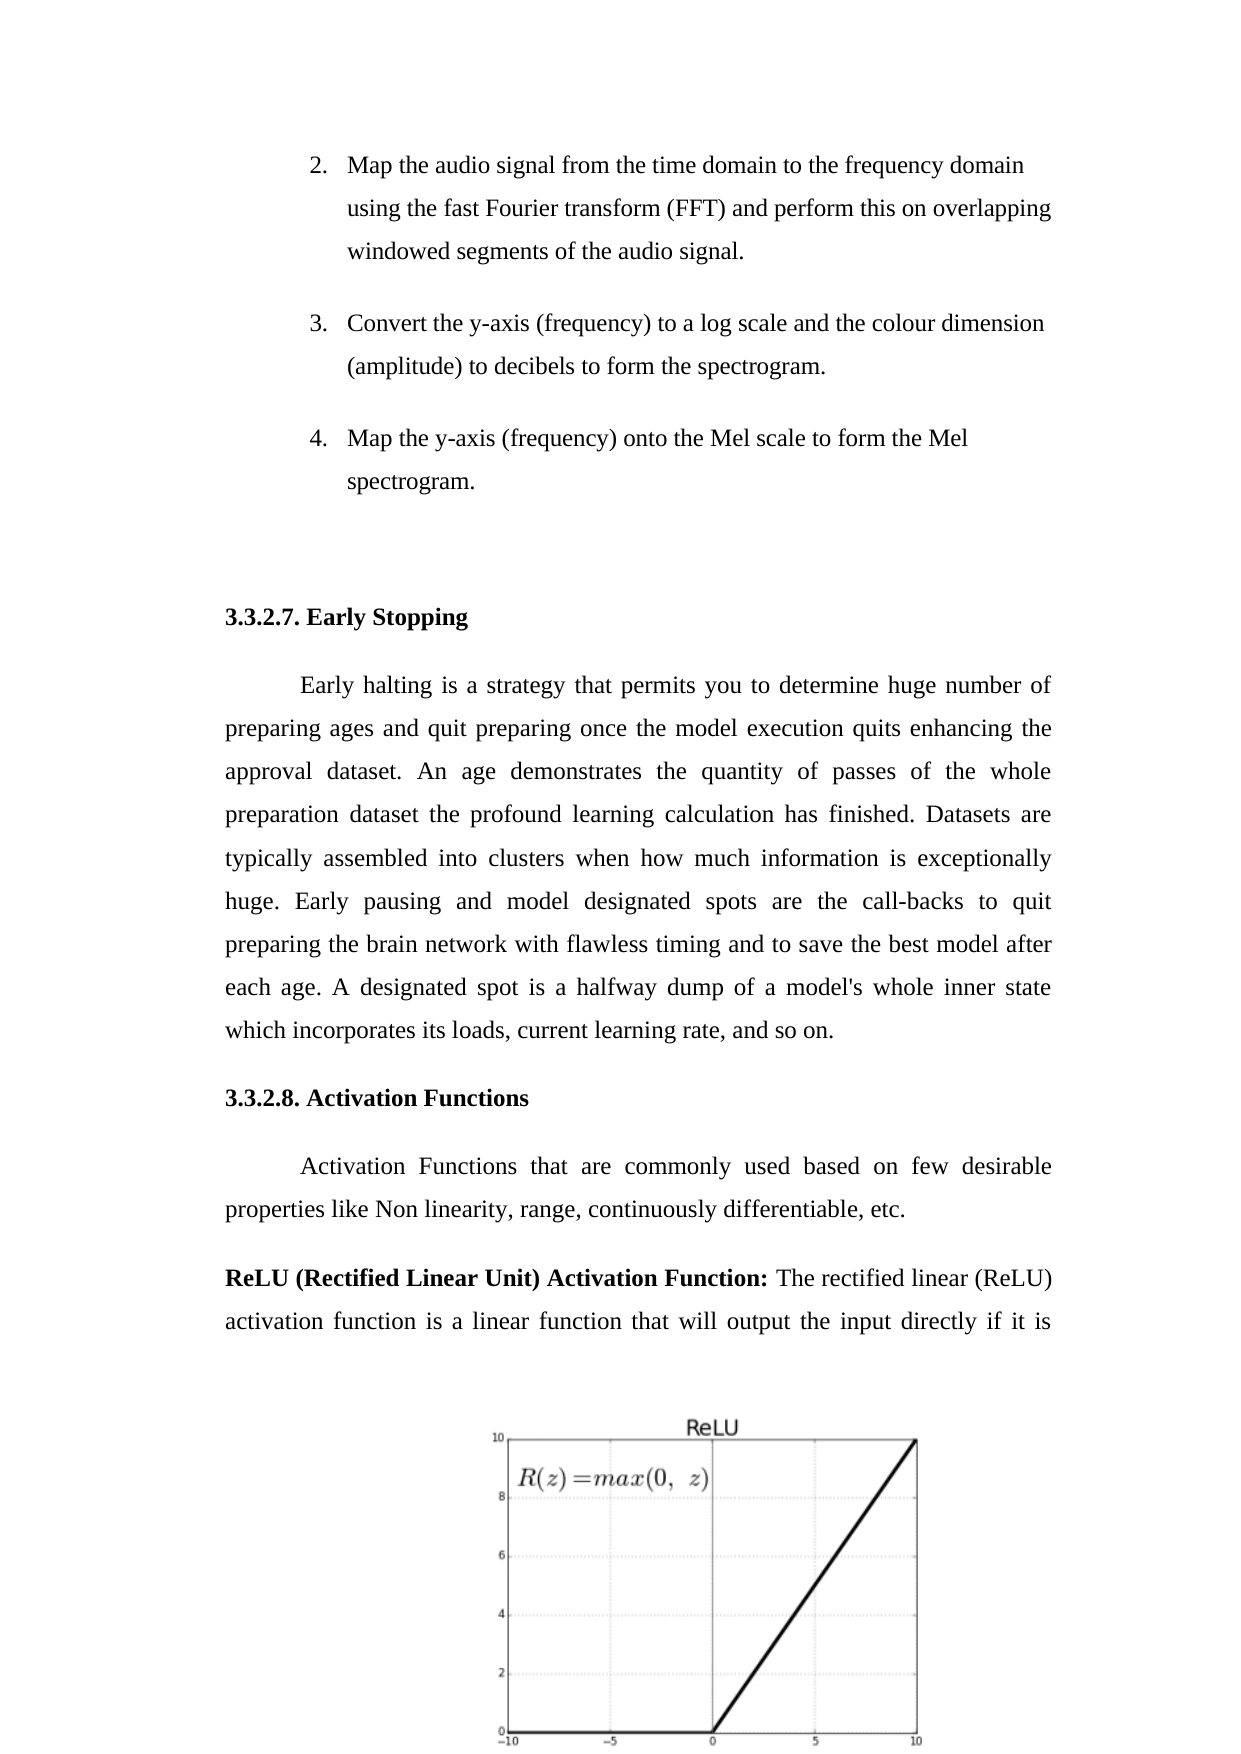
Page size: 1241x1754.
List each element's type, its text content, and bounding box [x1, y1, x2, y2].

picture [480, 1415, 943, 1754]
list Map the audio signal from the time domain to the frequency domain using the fast Fourier transform (FFT) and perform this on overlapping windowed segments of the audio signal. [309, 150, 1053, 265]
list Map the y-axis (frequency) onto the Mel scale to form the Mel spectrogram. [309, 423, 1053, 494]
list Convert the y-axis (frequency) to a log scale and the colour dimension (amplitude) to decibels to form the spectrogram. [309, 308, 1053, 380]
text 3.3.2.8. Activation Functions [225, 1083, 1053, 1112]
text 3.3.2.7. Early Stopping [225, 602, 1053, 631]
text Activation Functions that are commonly used based on few desirable properties like Non linearity, range, continuously differentiable, etc. [225, 1151, 1053, 1223]
text Early halting is a strategy that permits you to determine huge number of preparing ages and quit preparing once the model execution quits enhancing the approval dataset. An age demonstrates the quantity of passes of the whole preparation dataset the profound learning calculation has finished. Datasets are typically assembled into clusters when how much information is exceptionally huge. Early pausing and model designated spots are the call-backs to quit preparing the brain network with flawless timing and to save the best model after each age. A designated spot is a halfway dump of a model's whole inner state which incorporates its loads, current learning rate, and so on. [225, 670, 1053, 1044]
